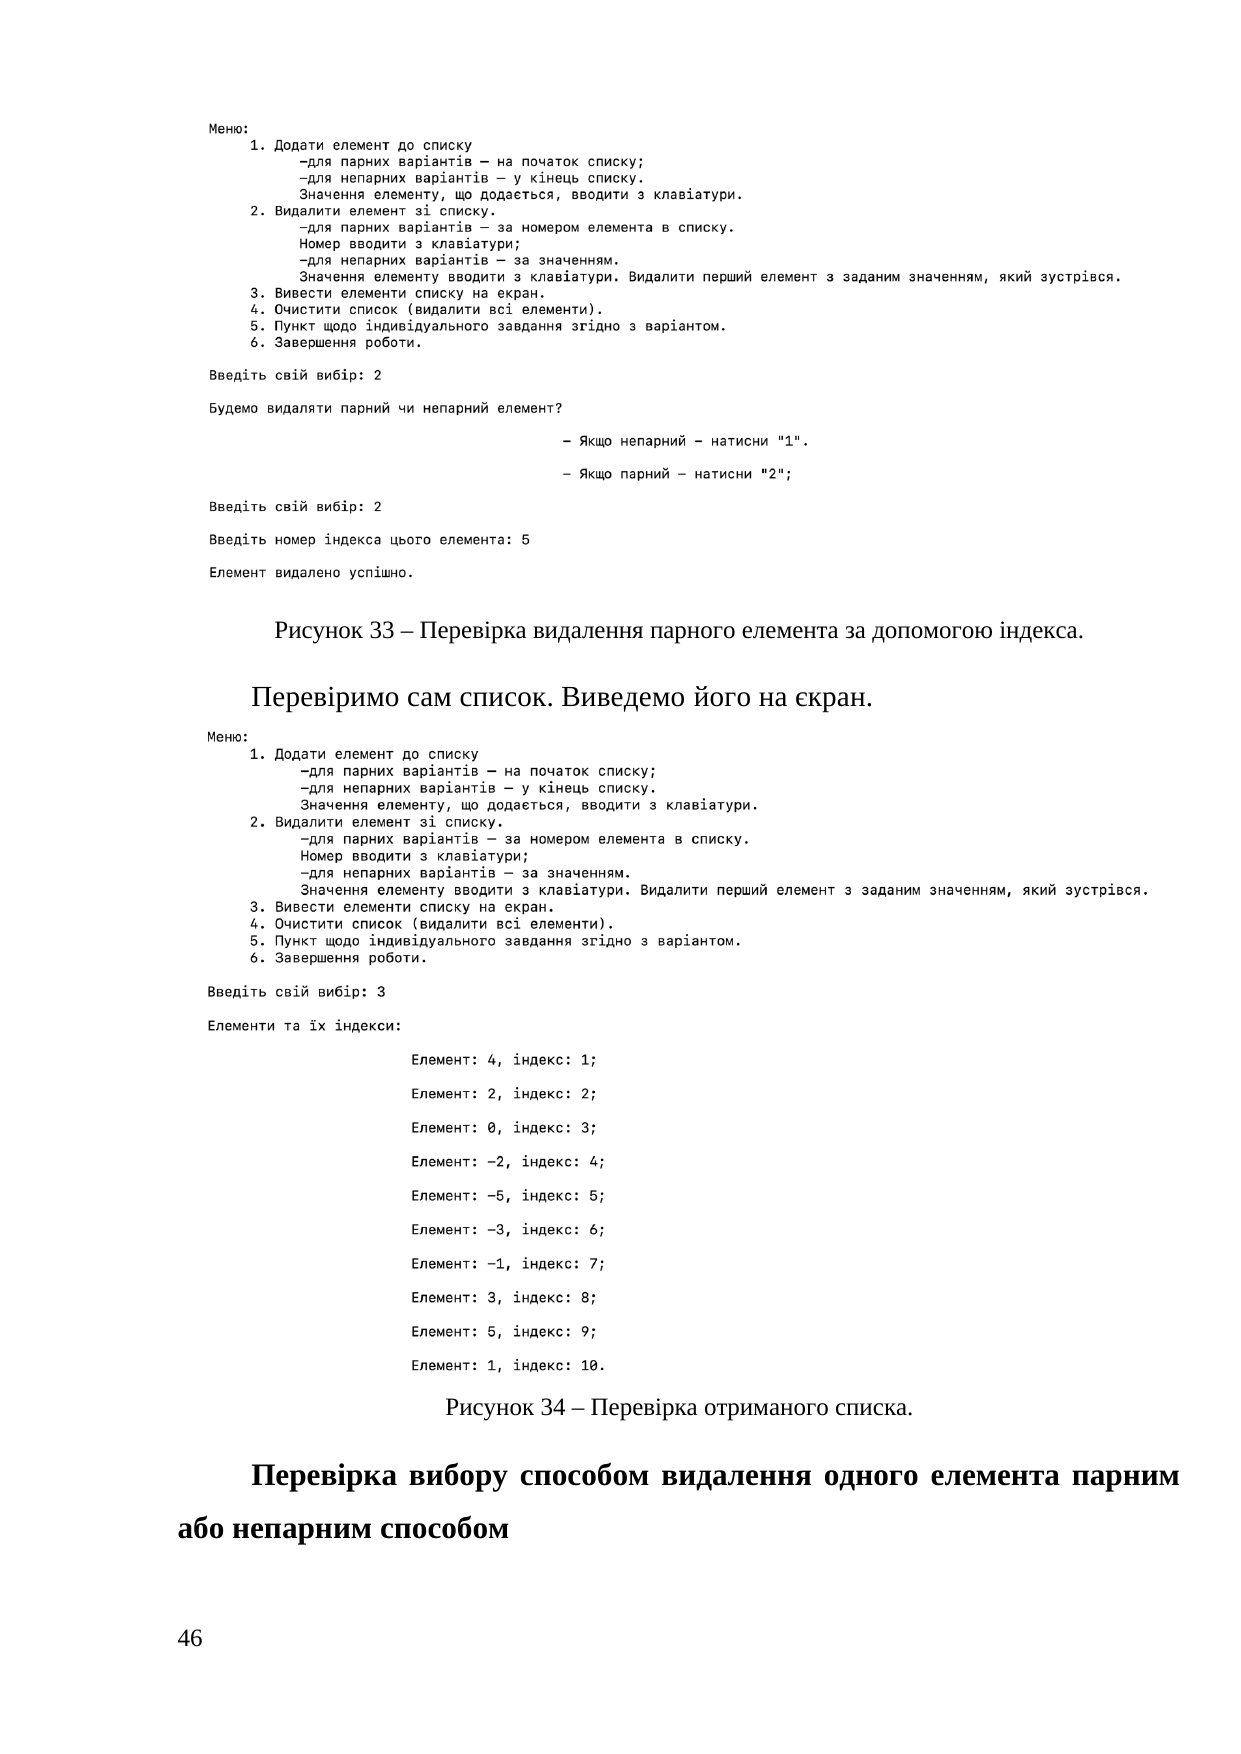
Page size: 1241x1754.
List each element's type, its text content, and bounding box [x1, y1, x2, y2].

text Рисунок 34 – Перевірка отриманого списка. [177, 1392, 1181, 1421]
text Рисунок 33 – Перевірка видалення парного елемента за допомогою індекса. [177, 615, 1181, 644]
text Перевірка вибору способом видалення одного елемента парним або непарним способом [177, 1456, 1181, 1546]
picture [206, 118, 1152, 601]
text Перевіримо сам список. Виведемо його на єкран. [177, 679, 1181, 713]
picture [206, 729, 1152, 1378]
